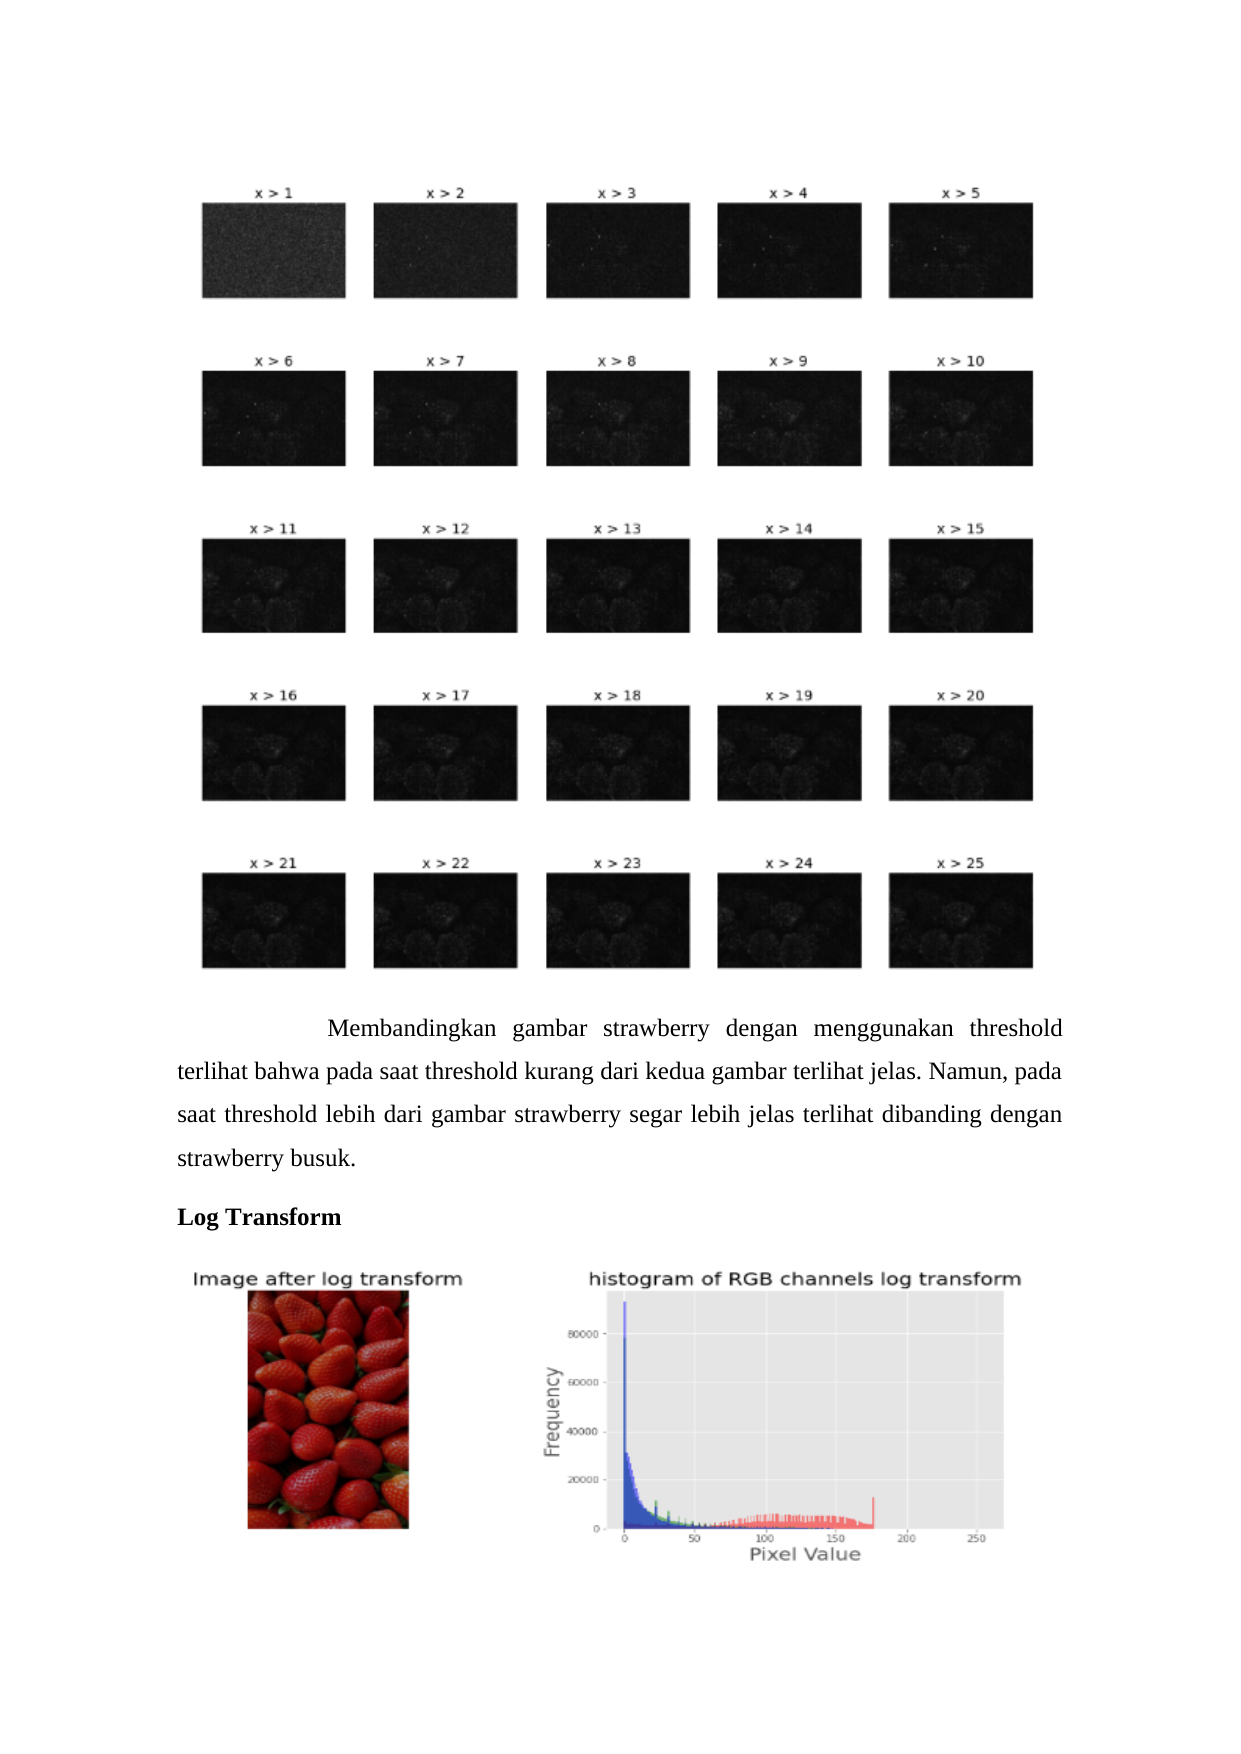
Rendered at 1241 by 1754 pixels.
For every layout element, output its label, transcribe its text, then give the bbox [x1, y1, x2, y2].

picture [177, 177, 1063, 983]
picture [177, 1262, 1062, 1574]
text Log Transform [177, 1202, 1063, 1231]
text Membandingkan gambar strawberry dengan menggunakan threshold terlihat bahwa pada saat threshold kurang dari kedua gambar terlihat jelas. Namun, pada saat threshold lebih dari gambar strawberry segar lebih jelas terlihat dibanding dengan strawberry busuk. [177, 1013, 1063, 1171]
